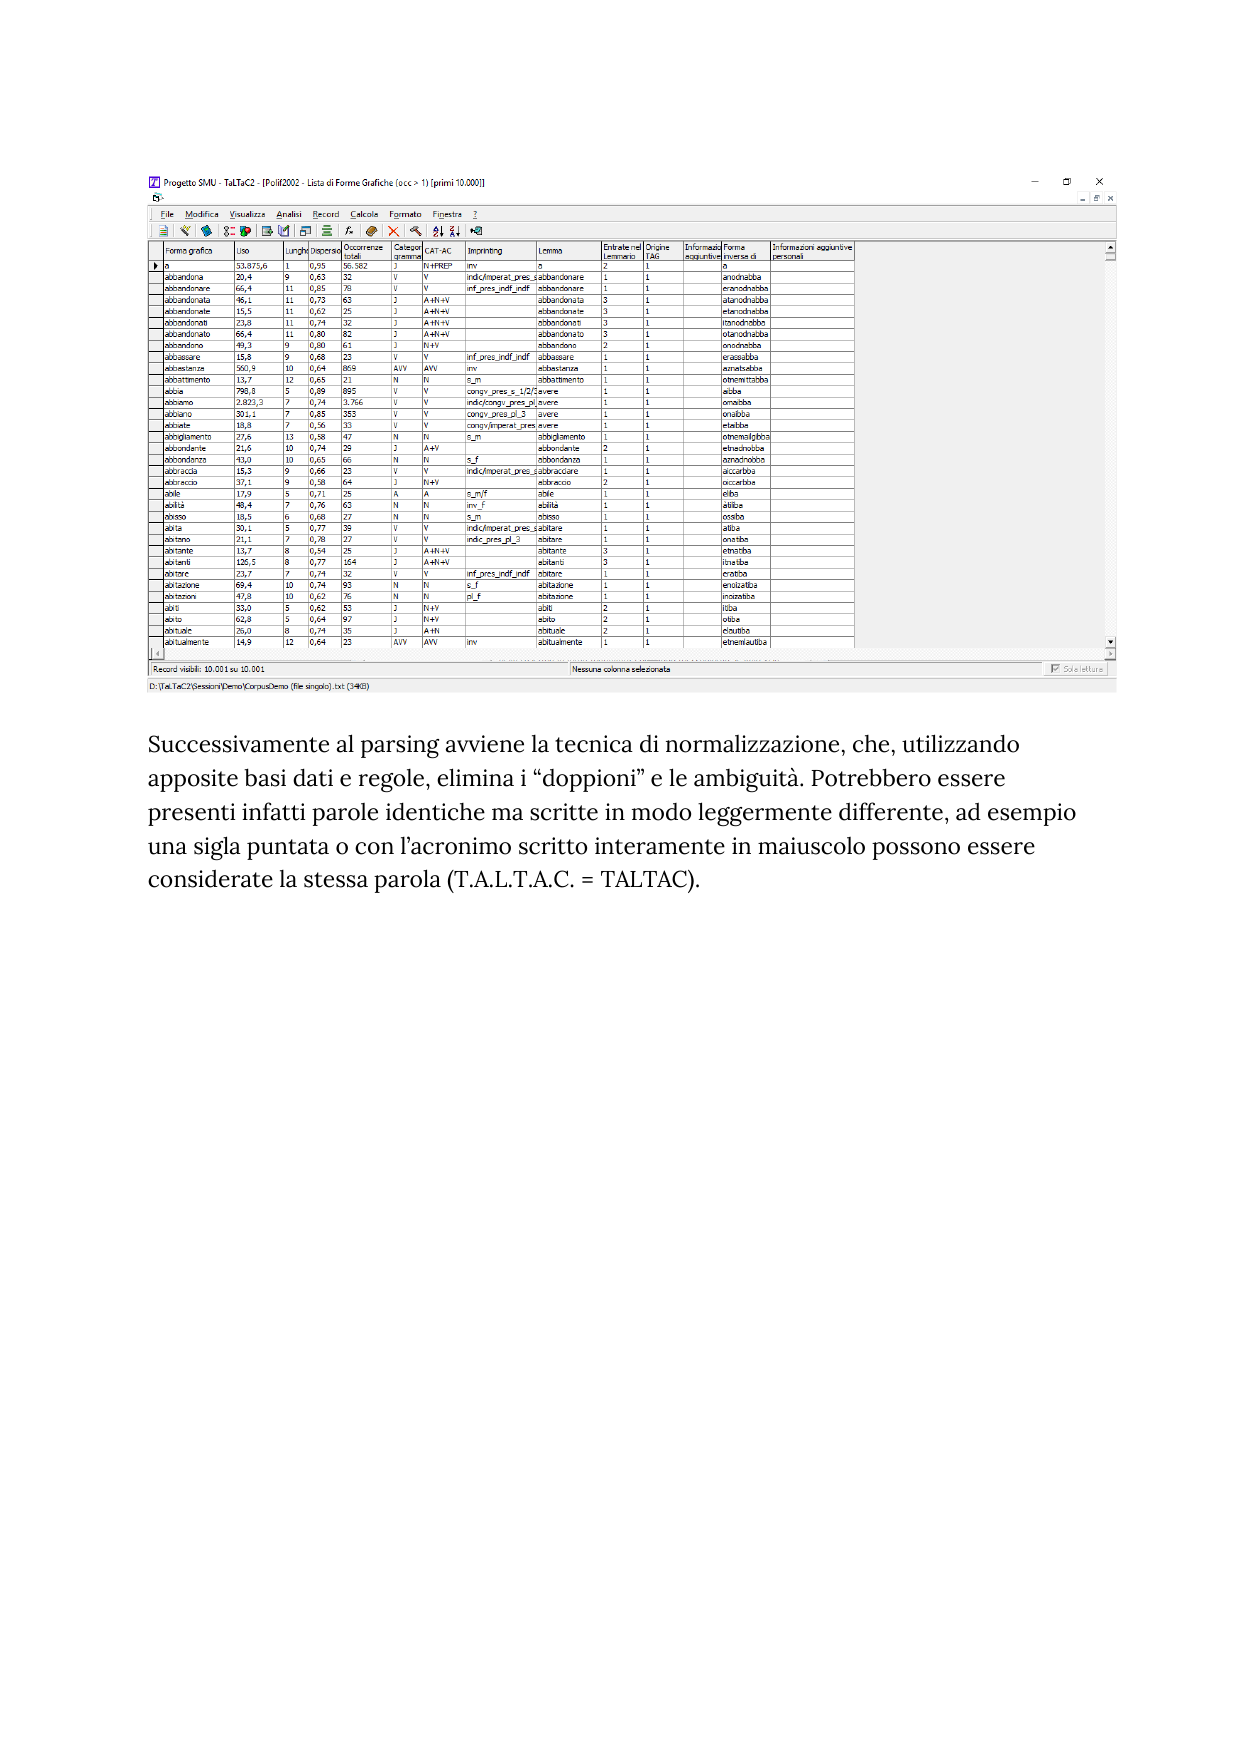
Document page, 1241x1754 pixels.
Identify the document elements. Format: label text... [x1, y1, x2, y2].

text Successivamente al parsing avviene la tecnica di normalizzazione, che, utilizzando apposite basi dati e regole, elimina i “doppioni” e le ambiguità. Potrebbero essere presenti infatti parole identiche ma scritte in modo leggermente differente, ad esempio una sigla puntata o con l’acronimo scritto interamente in maiuscolo possono essere considerate la stessa parola (T.A.L.T.A.C. = TALTAC). [148, 730, 1090, 894]
picture [147, 174, 1117, 693]
